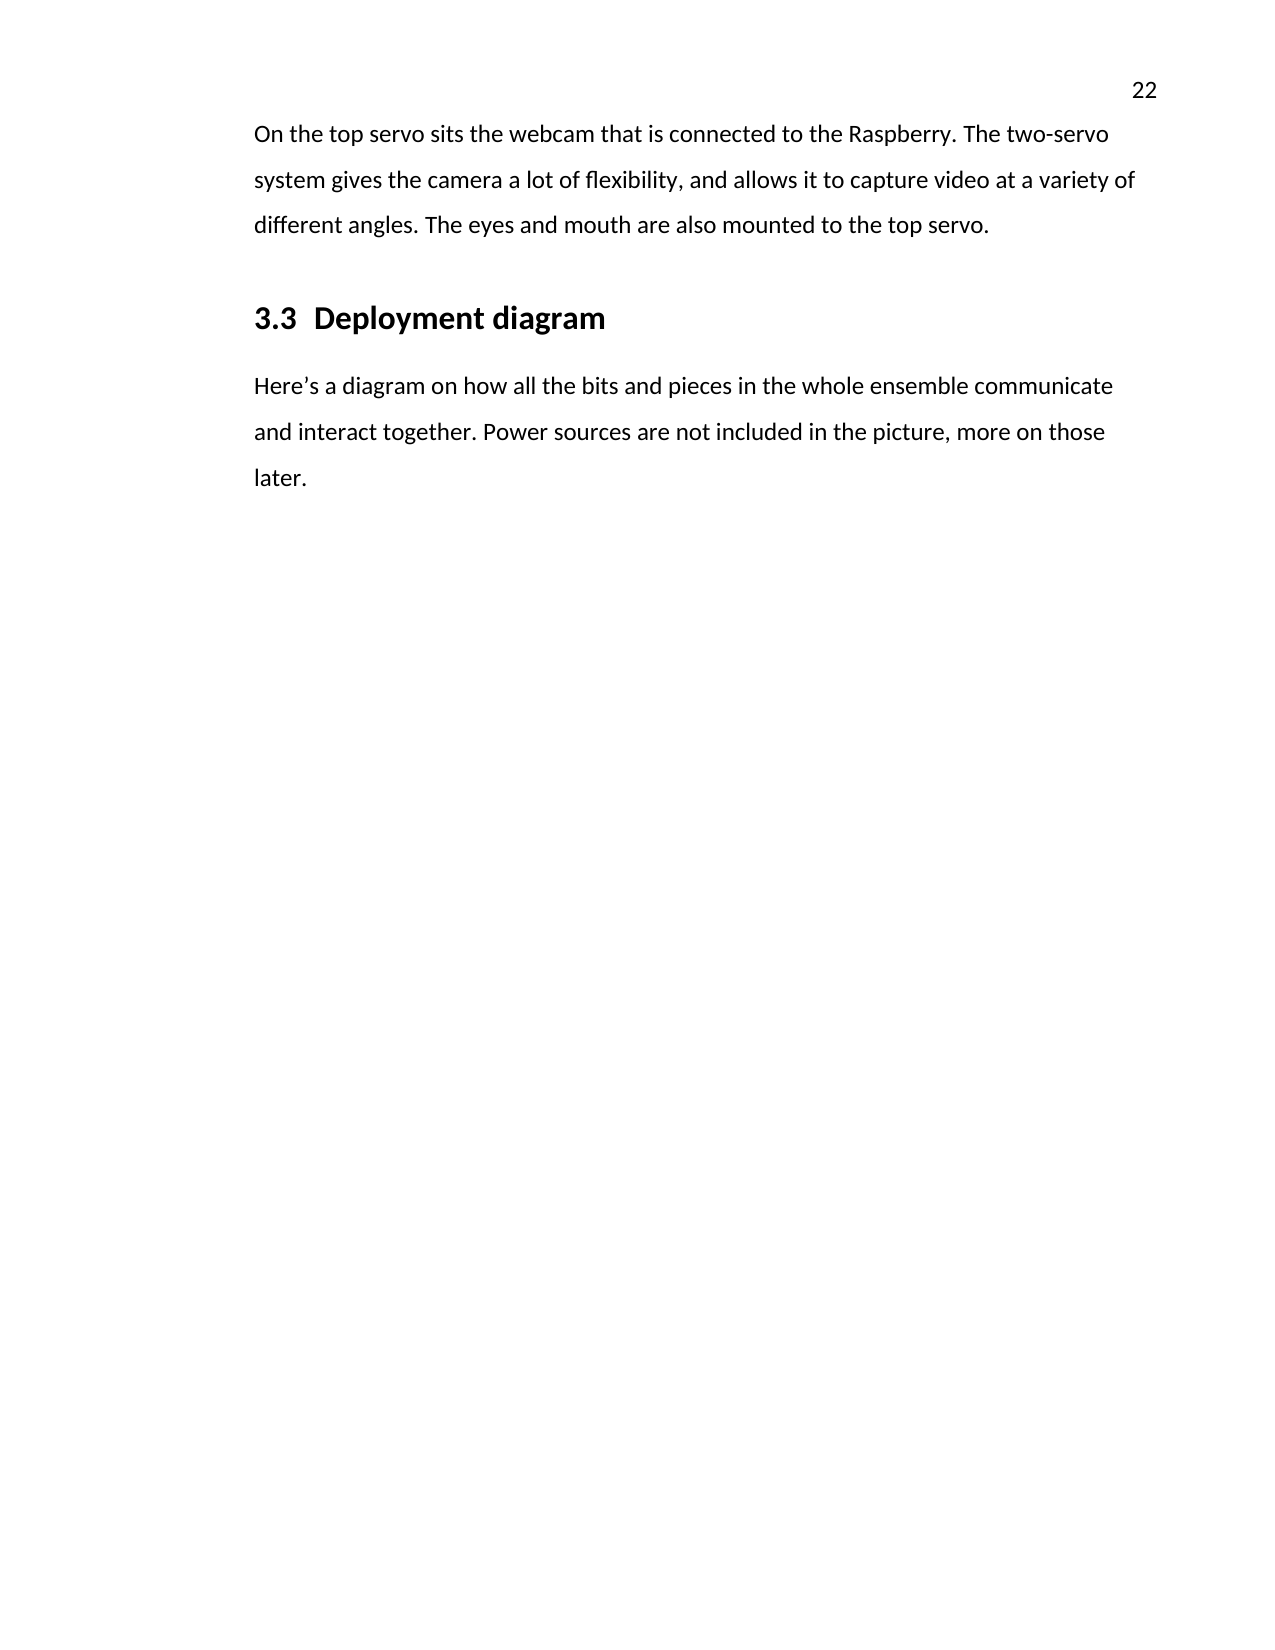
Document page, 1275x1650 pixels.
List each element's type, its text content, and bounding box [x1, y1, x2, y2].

text Here’s a diagram on how all the bits and pieces in the whole ensemble communicate and interact together. Power sources are not included in the picture, more on those later. [254, 371, 1157, 492]
text On the top servo sits the webcam that is connected to the Raspberry. The two-servo system gives the camera a lot of flexibility, and allows it to capture video at a variety of different angles. The eyes and mouth are also mounted to the top servo. [254, 118, 1157, 240]
subtitle Deployment diagram [254, 297, 1157, 338]
